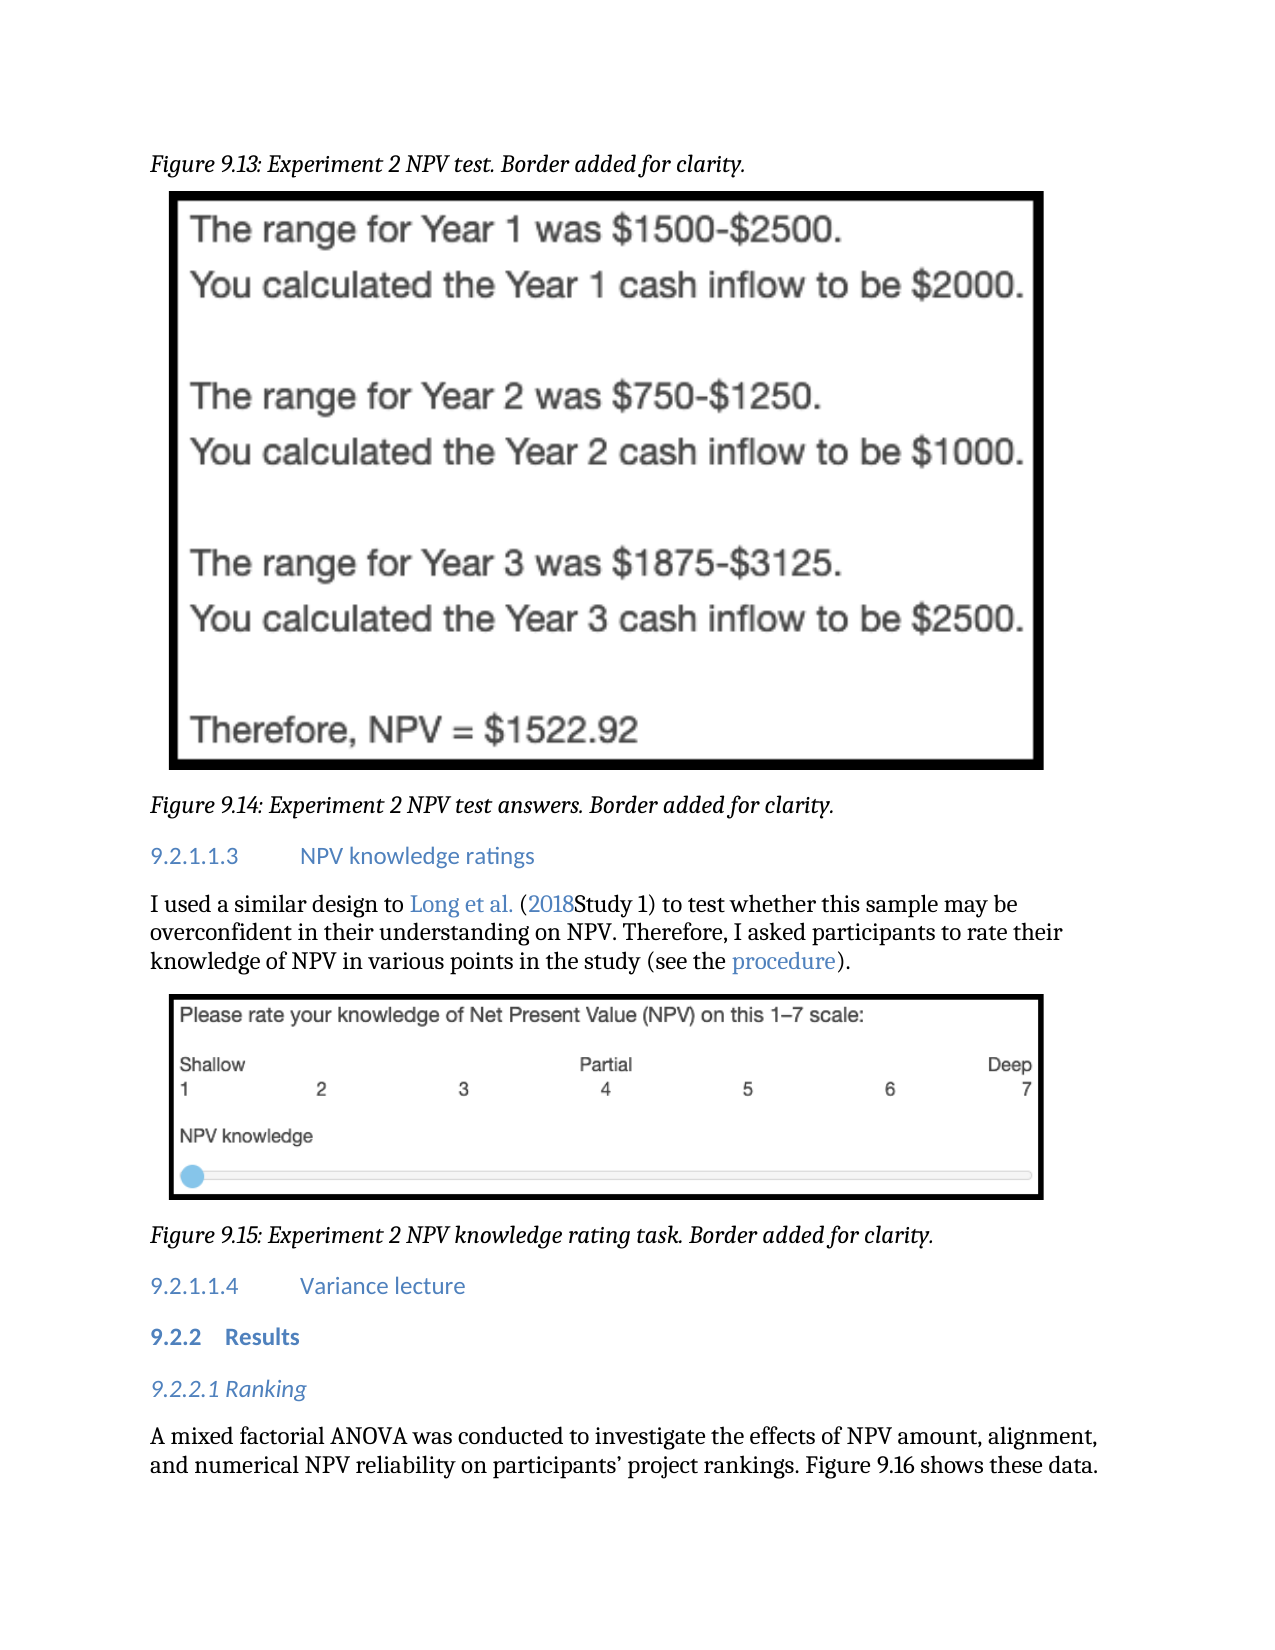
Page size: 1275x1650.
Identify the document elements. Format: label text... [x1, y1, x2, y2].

text Figure 9.13: Experiment 2 NPV test. Border added for clarity. [150, 150, 1125, 179]
subtitle 9.2.1.1.3 NPV knowledge ratings [150, 840, 1125, 871]
subtitle 9.2.2.1 Ranking [150, 1373, 1125, 1403]
picture [168, 994, 1044, 1200]
text Figure 9.14: Experiment 2 NPV test answers. Border added for clarity. [150, 791, 1125, 819]
text I used a similar design to Long et al. (2018Study 1) to test whether this sample may be overconfident in their understanding on NPV. Therefore, I asked participants to rate their knowledge of NPV in various points in the study (see the procedure). [150, 889, 1125, 976]
text Figure 9.15: Experiment 2 NPV knowledge rating task. Border added for clarity. [150, 1221, 1125, 1249]
subtitle 9.2.2 Results [150, 1322, 1125, 1352]
picture [168, 191, 1044, 770]
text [150, 1422, 1125, 1480]
subtitle 9.2.1.1.4 Variance lecture [150, 1270, 1125, 1301]
